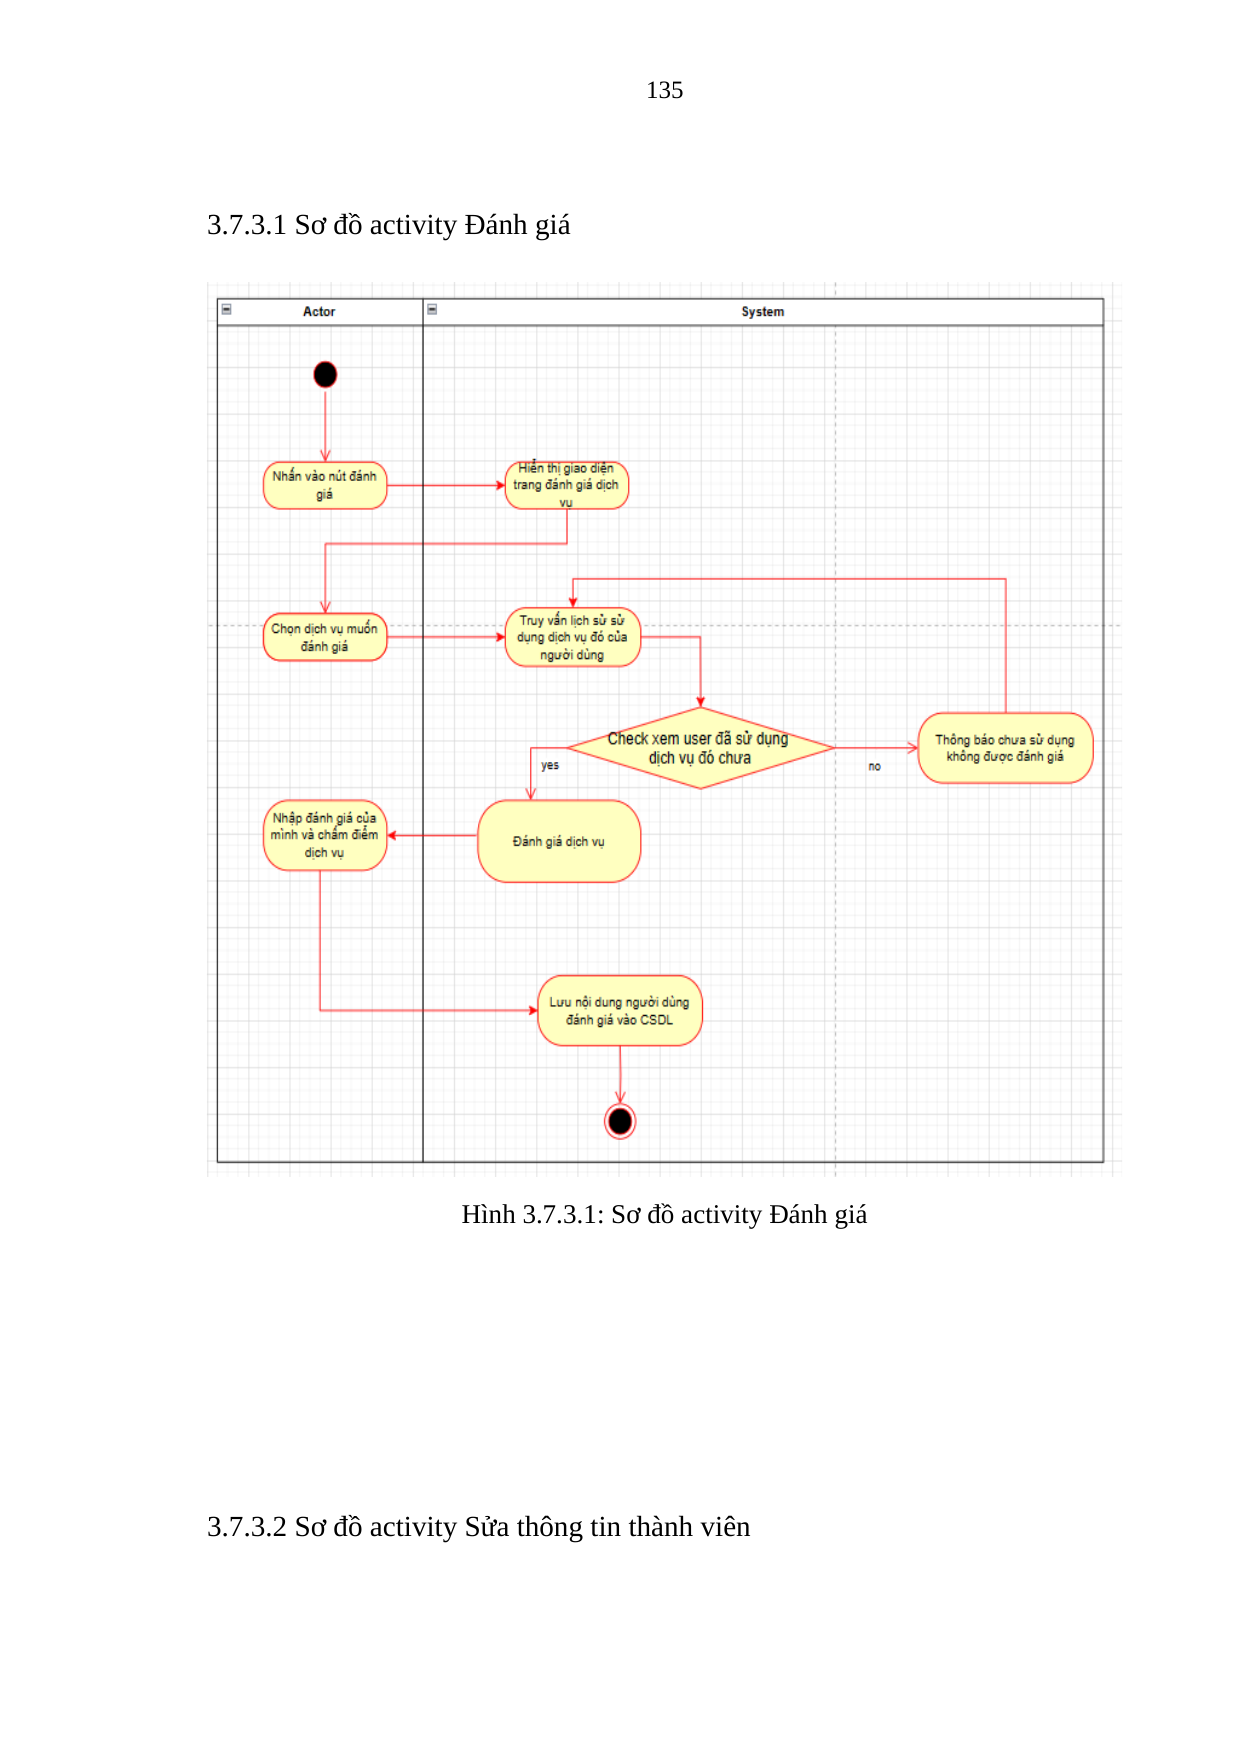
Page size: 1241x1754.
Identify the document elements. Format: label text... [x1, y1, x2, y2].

picture [206, 282, 1123, 1177]
text 3.7.3.1 Sơ đồ activity Đánh giá [207, 207, 1122, 240]
text 3.7.3.2 Sơ đồ activity Sửa thông tin thành viên [207, 1509, 1122, 1542]
text Hình 3.7.3.1: Sơ đồ activity Đánh giá [207, 1198, 1122, 1229]
